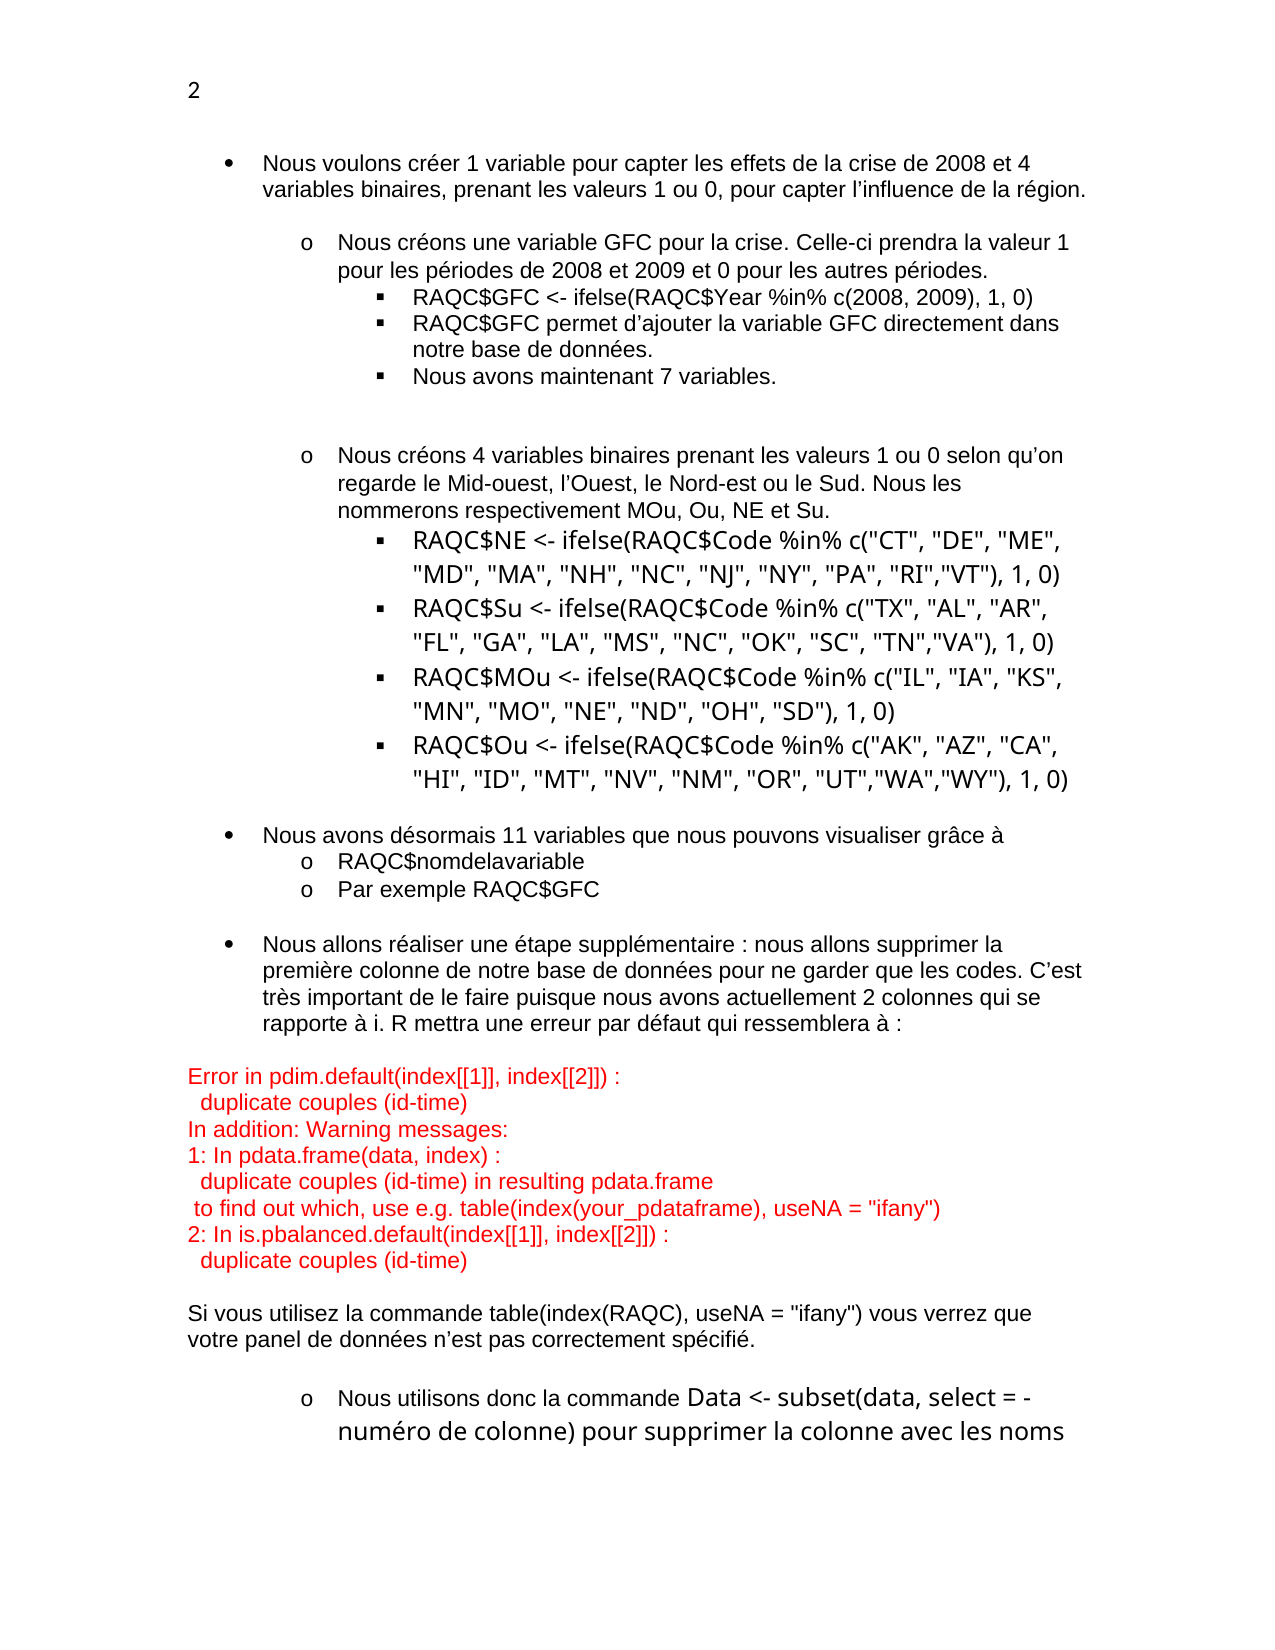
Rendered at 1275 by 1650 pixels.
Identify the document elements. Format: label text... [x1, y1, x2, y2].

list Nous allons réaliser une étape supplémentaire : nous allons supprimer la première colonne de notre base de données pour ne garder que les codes. C’est très important de le faire puisque nous avons actuellement 2 colonnes qui se rapporte à i. R mettra une erreur par défaut qui ressemblera à : [225, 931, 1087, 1037]
text 1: In pdata.frame(data, index) : [187, 1142, 1087, 1168]
text In addition: Warning messages: [187, 1116, 1087, 1142]
list Nous avons maintenant 7 variables. [375, 363, 1087, 389]
text to find out which, use e.g. table(index(your_pdataframe), useNA = "ifany") [187, 1195, 1087, 1221]
list RAQC$GFC permet d’ajouter la variable GFC directement dans notre base de données. [375, 310, 1087, 363]
list RAQC$Su <- ifelse(RAQC$Code %in% c("TX", "AL", "AR", "FL", "GA", "LA", "MS", "NC", "OK", "SC", "TN","VA"), 1, 0) [375, 591, 1087, 659]
text duplicate couples (id-time) [187, 1247, 1087, 1274]
text duplicate couples (id-time) in resulting pdata.frame [187, 1168, 1087, 1195]
text Error in pdim.default(index[[1]], index[[2]]) : [187, 1063, 1087, 1089]
list Nous créons 4 variables binaires prenant les valeurs 1 ou 0 selon qu’on regarde le Mid-ouest, l’Ouest, le Nord-est ou le Sud. Nous les nommerons respectivement MOu, Ou, NE et Su. [300, 442, 1087, 523]
list RAQC$MOu <- ifelse(RAQC$Code %in% c("IL", "IA", "KS", "MN", "MO", "NE", "ND", "OH", "SD"), 1, 0) [375, 659, 1087, 727]
list Nous avons désormais 11 variables que nous pouvons visualiser grâce à [225, 822, 1087, 848]
list RAQC$Ou <- ifelse(RAQC$Code %in% c("AK", "AZ", "CA", "HI", "ID", "MT", "NV", "NM", "OR", "UT","WA","WY"), 1, 0) [375, 727, 1087, 795]
text duplicate couples (id-time) [187, 1089, 1087, 1116]
list RAQC$GFC <- ifelse(RAQC$Year %in% c(2008, 2009), 1, 0) [375, 284, 1087, 310]
list Nous créons une variable GFC pour la crise. Celle-ci prendra la valeur 1 pour les périodes de 2008 et 2009 et 0 pour les autres périodes. [300, 229, 1087, 284]
list Nous voulons créer 1 variable pour capter les effets de la crise de 2008 et 4 variables binaires, prenant les valeurs 1 ou 0, pour capter l’influence de la région. [225, 150, 1087, 203]
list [300, 1379, 1087, 1447]
list RAQC$NE <- ifelse(RAQC$Code %in% c("CT", "DE", "ME", "MD", "MA", "NH", "NC", "NJ", "NY", "PA", "RI","VT"), 1, 0) [375, 523, 1087, 591]
text Si vous utilisez la commande table(index(RAQC), useNA = "ifany") vous verrez que votre panel de données n’est pas correctement spécifié. [187, 1300, 1087, 1353]
list RAQC$nomdelavariable [300, 848, 1087, 876]
text 2: In is.pbalanced.default(index[[1]], index[[2]]) : [187, 1221, 1087, 1247]
list Par exemple RAQC$GFC [300, 876, 1087, 905]
